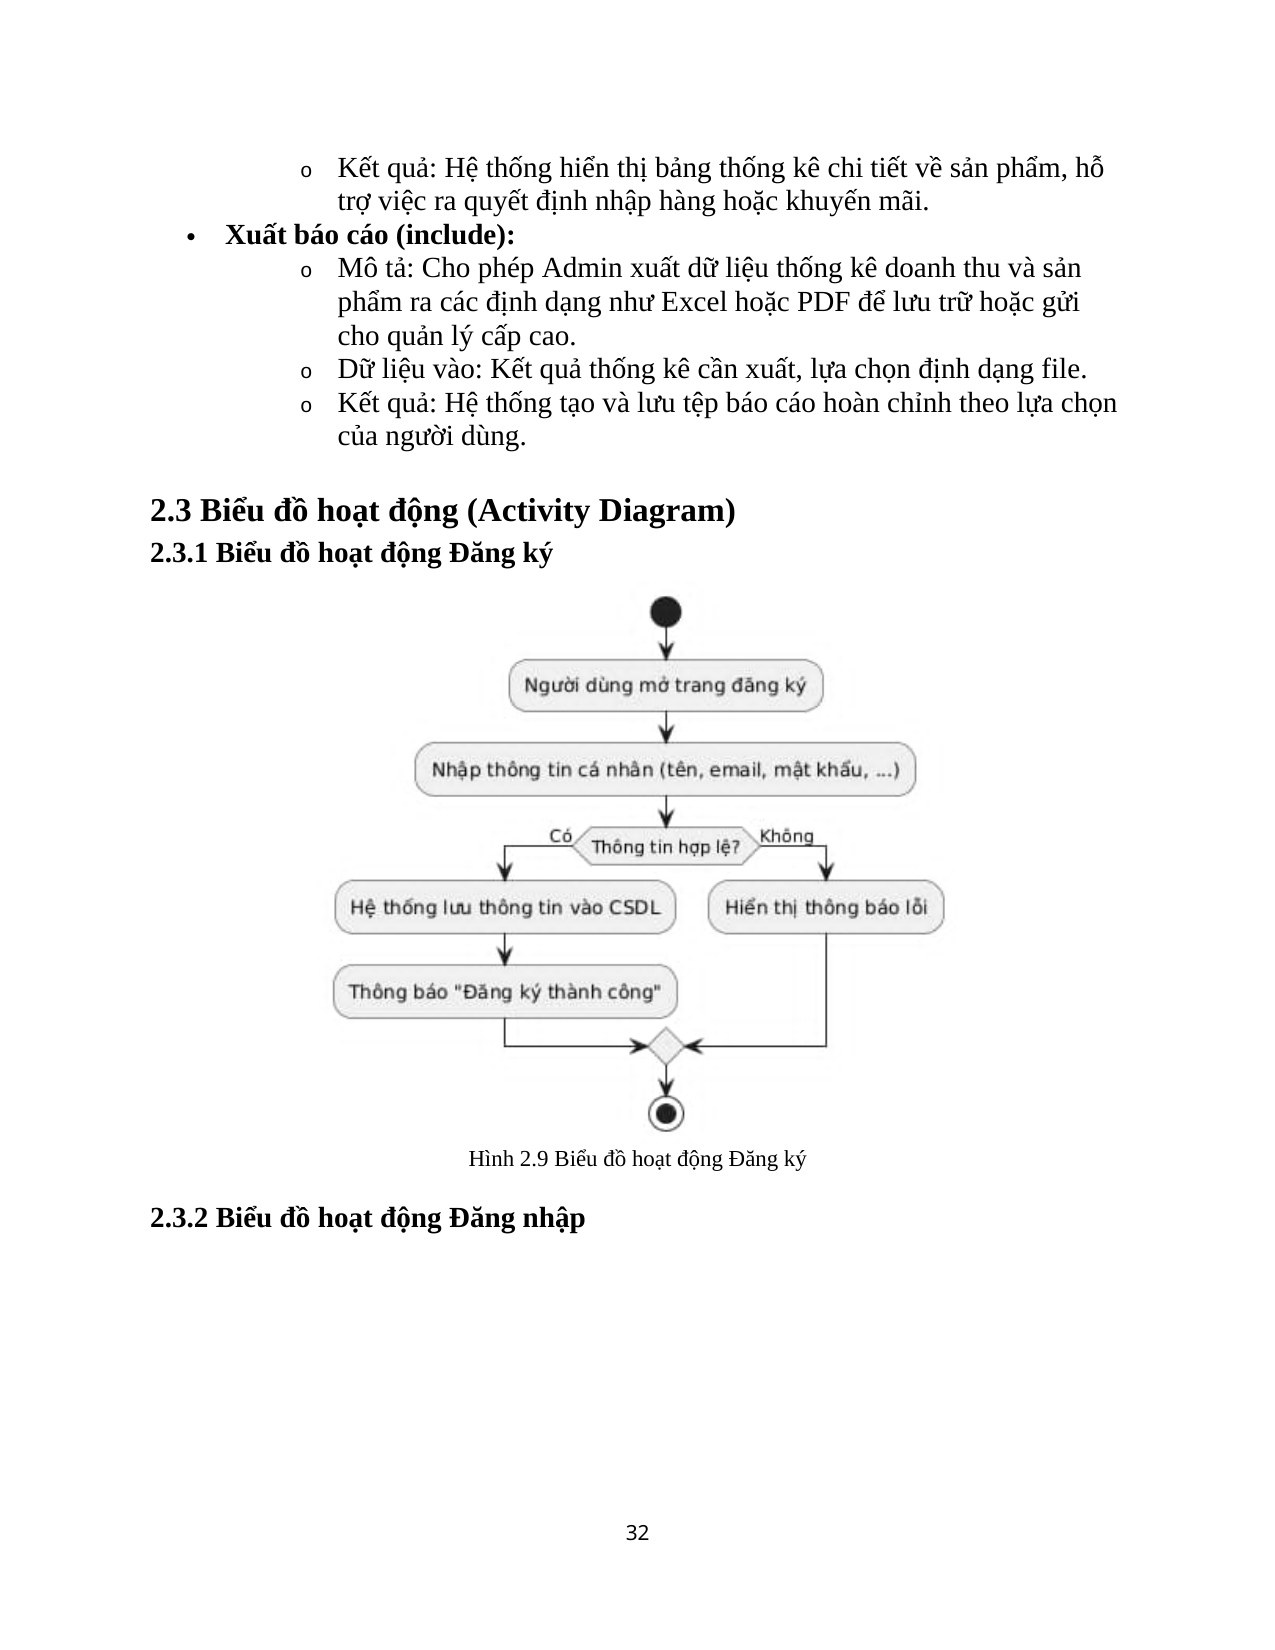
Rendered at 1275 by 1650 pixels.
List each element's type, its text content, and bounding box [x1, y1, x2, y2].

subtitle 2.3.2 Biểu đồ hoạt động Đăng nhập [150, 1200, 1125, 1234]
picture [316, 581, 959, 1146]
list Mô tả: Cho phép Admin xuất dữ liệu thống kê doanh thu và sản phẩm ra các định dạng như Excel hoặc PDF để lưu trữ hoặc gửi cho quản lý cấp cao. [300, 251, 1125, 351]
subtitle 2.3 Biểu đồ hoạt động (Activity Diagram) [150, 491, 1125, 529]
list Xuất báo cáo (include): [187, 217, 1125, 251]
list Kết quả: Hệ thống tạo và lưu tệp báo cáo hoàn chỉnh theo lựa chọn của người dùng. [300, 385, 1125, 452]
list Kết quả: Hệ thống hiển thị bảng thống kê chi tiết về sản phẩm, hỗ trợ việc ra quyết định nhập hàng hoặc khuyến mãi. [300, 150, 1125, 217]
text Hình 2.9 Biểu đồ hoạt động Đăng ký [150, 1145, 1125, 1172]
list Dữ liệu vào: Kết quả thống kê cần xuất, lựa chọn định dạng file. [300, 351, 1125, 385]
subtitle 2.3.1 Biểu đồ hoạt động Đăng ký [150, 535, 1125, 568]
